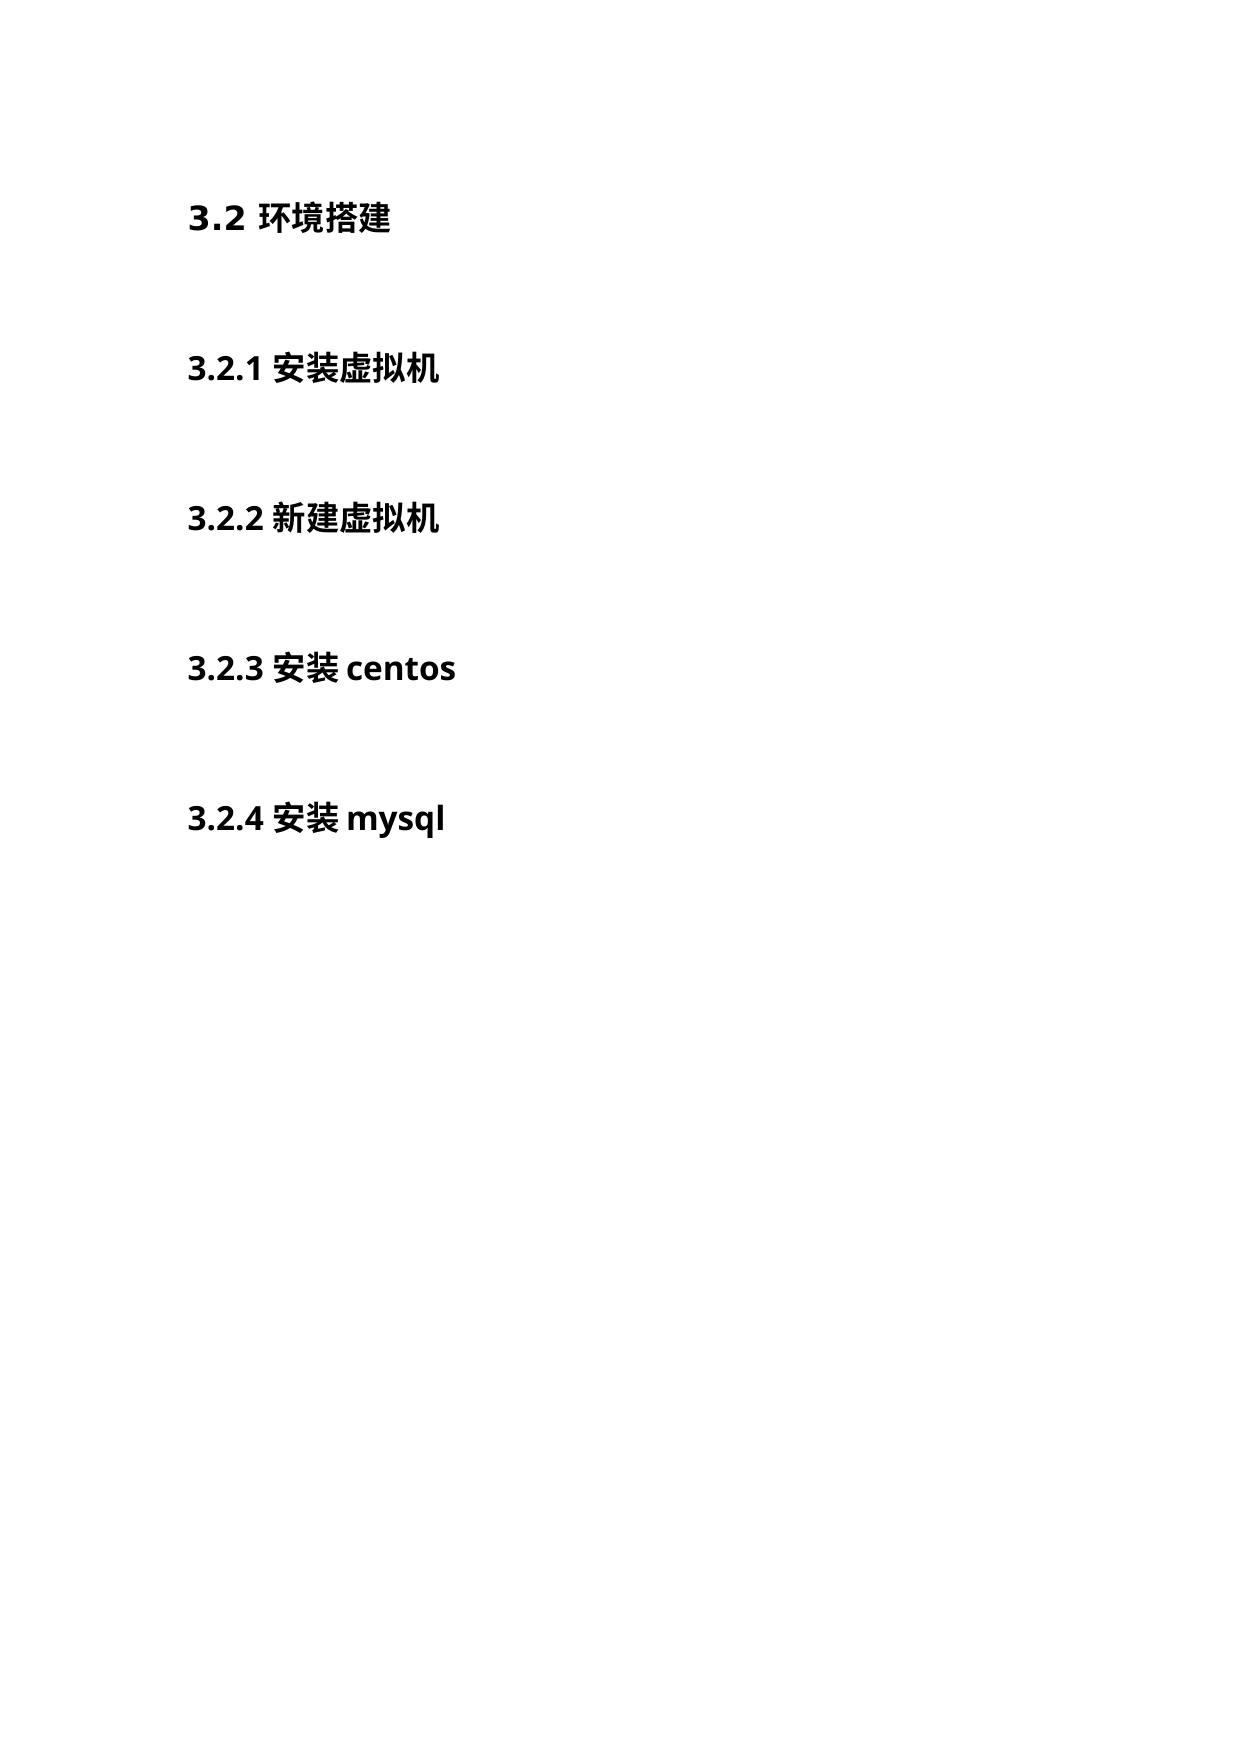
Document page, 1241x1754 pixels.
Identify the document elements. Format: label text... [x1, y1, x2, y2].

subtitle 3.2.2 新建虚拟机 [187, 472, 1053, 560]
subtitle 3.2.1 安装虚拟机 [187, 322, 1053, 410]
subtitle 3.2 环境搭建 [187, 172, 1053, 260]
subtitle 3.2.4 安装mysql [187, 772, 1053, 860]
subtitle 3.2.3 安装centos [187, 622, 1053, 710]
